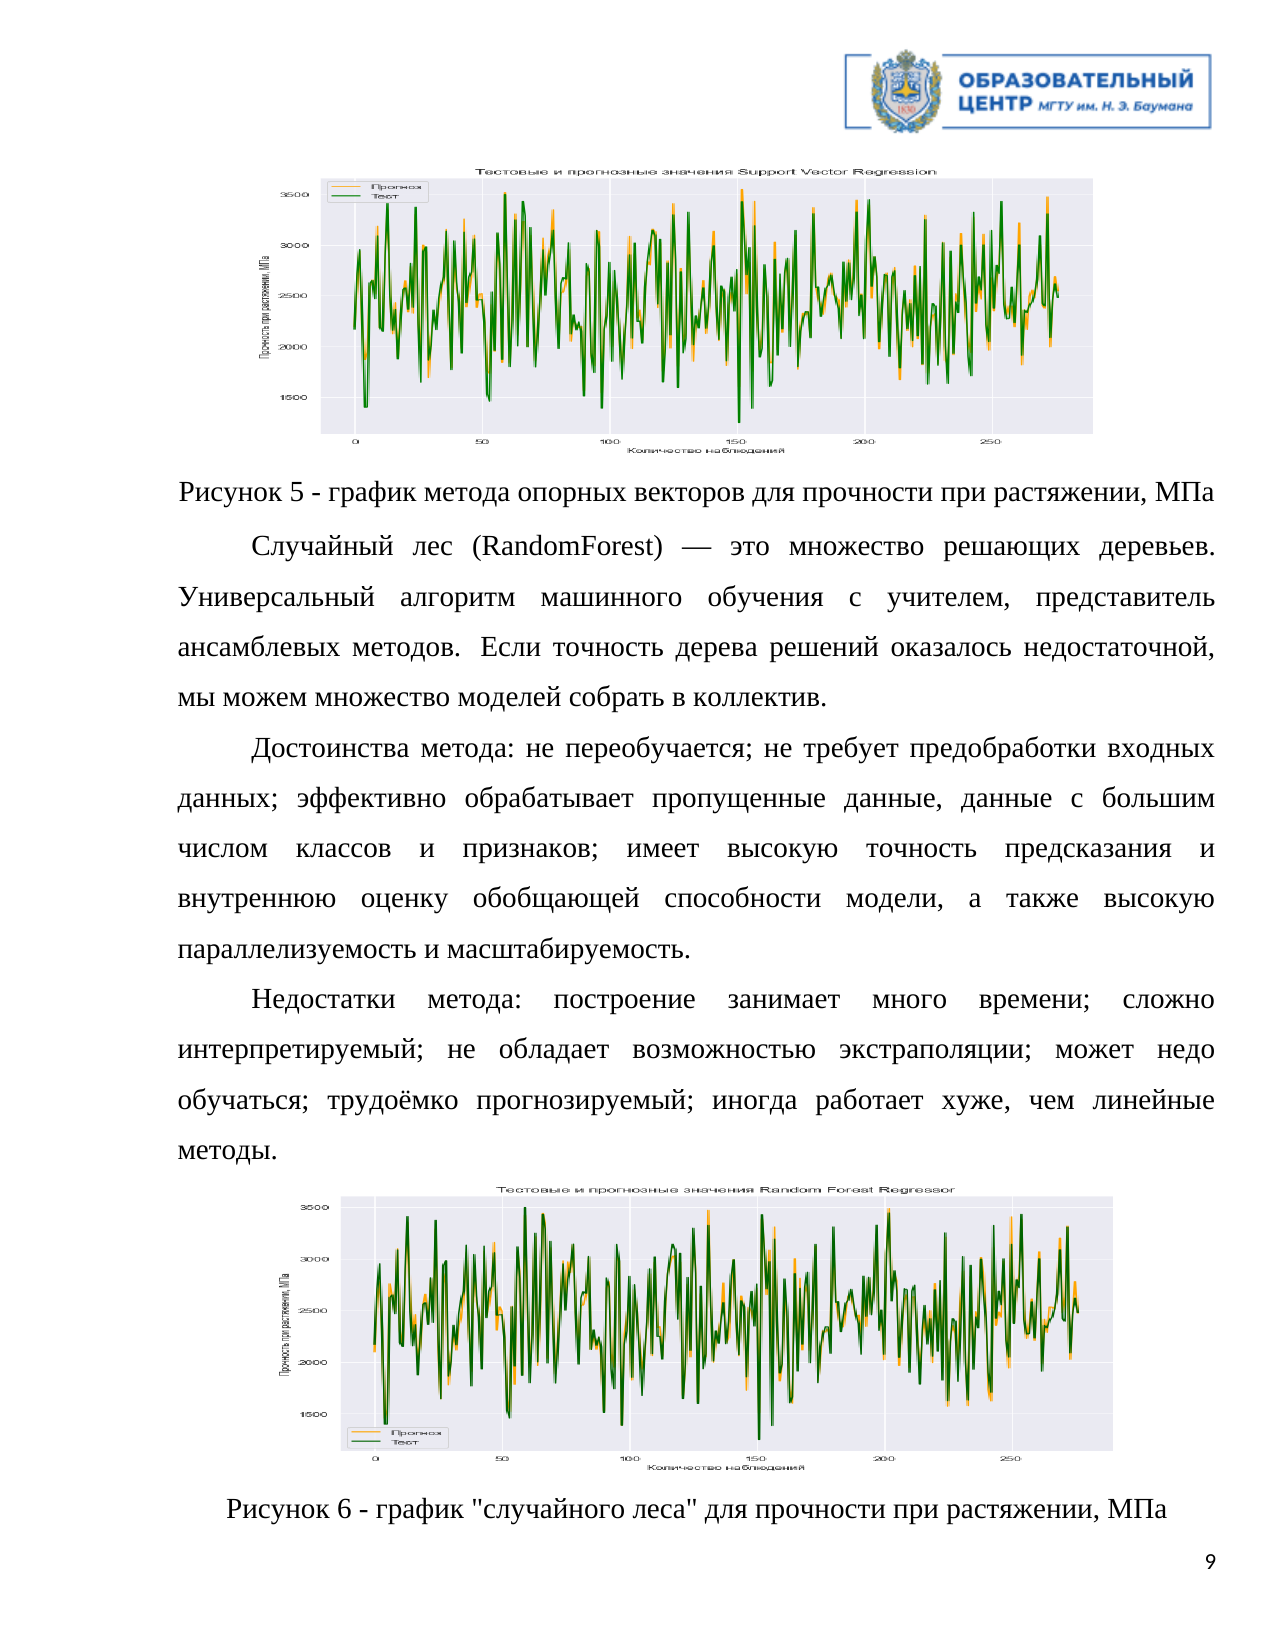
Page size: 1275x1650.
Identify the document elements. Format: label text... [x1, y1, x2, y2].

text Случайный лес (RandomForest) — это множество решающих деревьев. Универсальный алгоритм машинного обучения с учителем, представитель ансамблевых методов. Если точность дерева решений оказалось недостаточной, мы можем множество моделей собрать в коллектив. [177, 528, 1216, 713]
picture [251, 165, 1102, 458]
picture [271, 1182, 1122, 1475]
text Недостатки метода: построение занимает много времени; сложно интерпретируемый; не обладает возможностью экстраполяции; может недо обучаться; трудоёмко прогнозируемый; иногда работает хуже, чем линейные методы. [177, 981, 1216, 1166]
text Рисунок 5 - график метода опорных векторов для прочности при растяжении, МПа [177, 474, 1216, 508]
text Достоинства метода: не переобучается; не требует предобработки входных данных; эффективно обрабатывает пропущенные данные, данные с большим числом классов и признаков; имеет высокую точность предсказания и внутреннюю оценку обобщающей способности модели, а также высокую параллелизуемость и масштабируемость. [177, 730, 1216, 964]
picture [814, 26, 1262, 149]
text Рисунок 6 - график "случайного леса" для прочности при растяжении, МПа [177, 1492, 1216, 1525]
